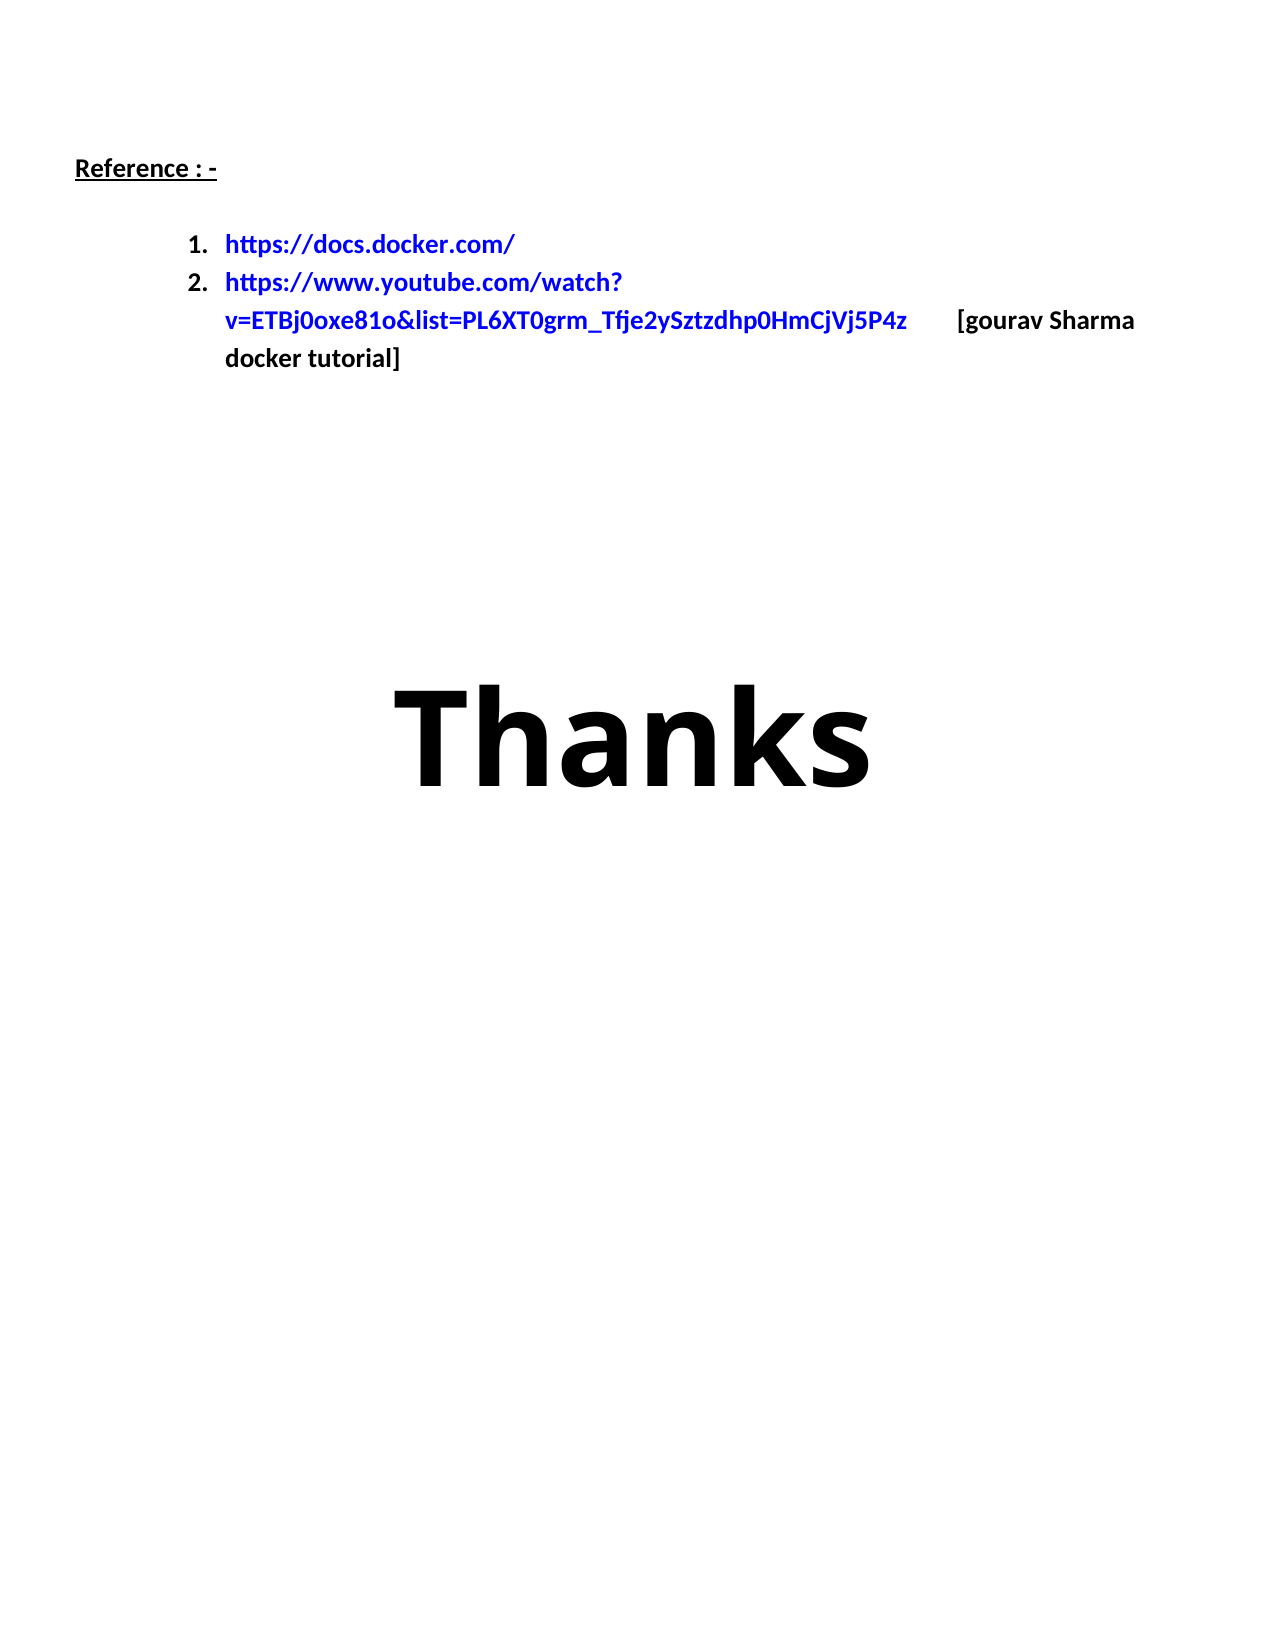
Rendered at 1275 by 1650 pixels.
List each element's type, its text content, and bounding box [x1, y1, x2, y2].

text Reference : - [75, 151, 1191, 184]
text Thanks [75, 644, 1191, 826]
list https://docs.docker.com/ [187, 227, 1191, 260]
list https://www.youtube.com/watch?v=ETBj0oxe81o&list=PL6XT0grm_Tfje2ySztzdhp0HmCjVj5P4z [gourav Sharma docker tutorial] [187, 265, 1191, 374]
